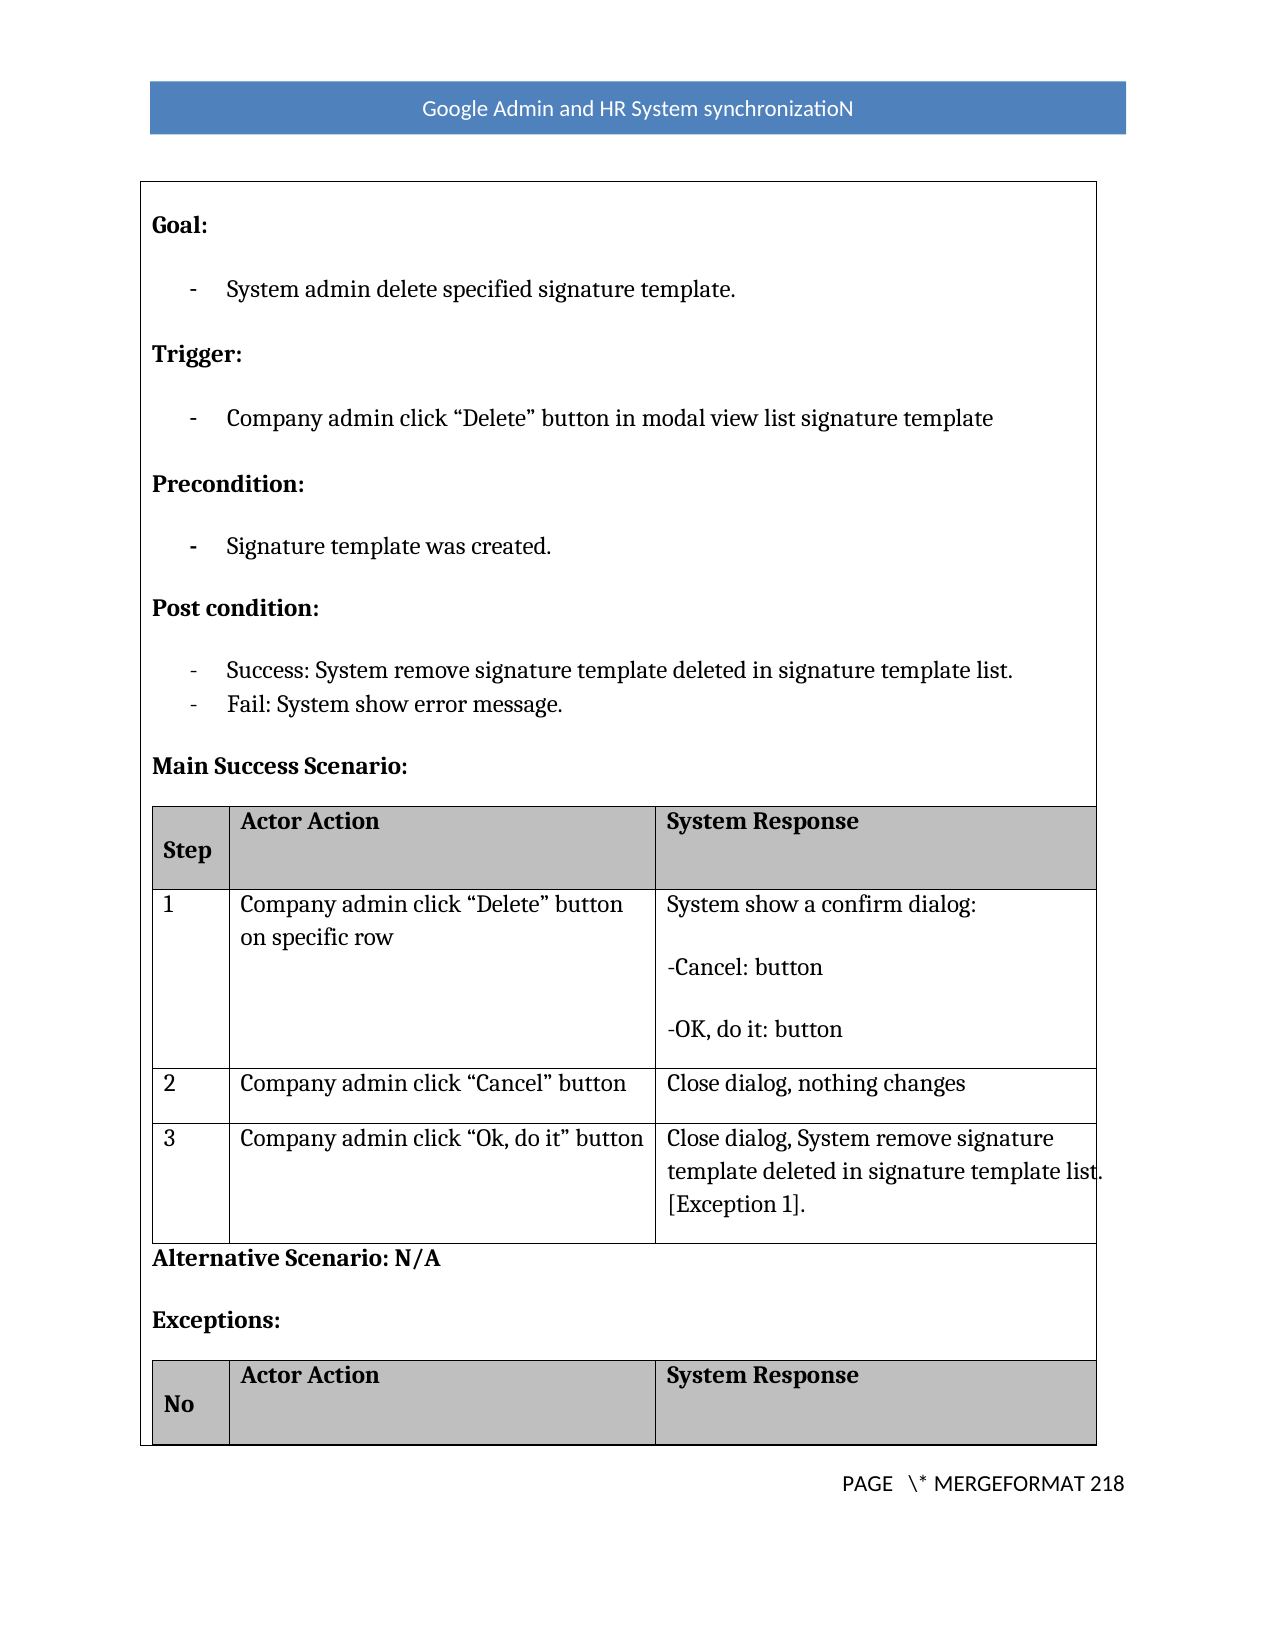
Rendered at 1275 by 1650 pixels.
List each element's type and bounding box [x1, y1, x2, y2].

table_cell [141, 182, 1096, 1445]
